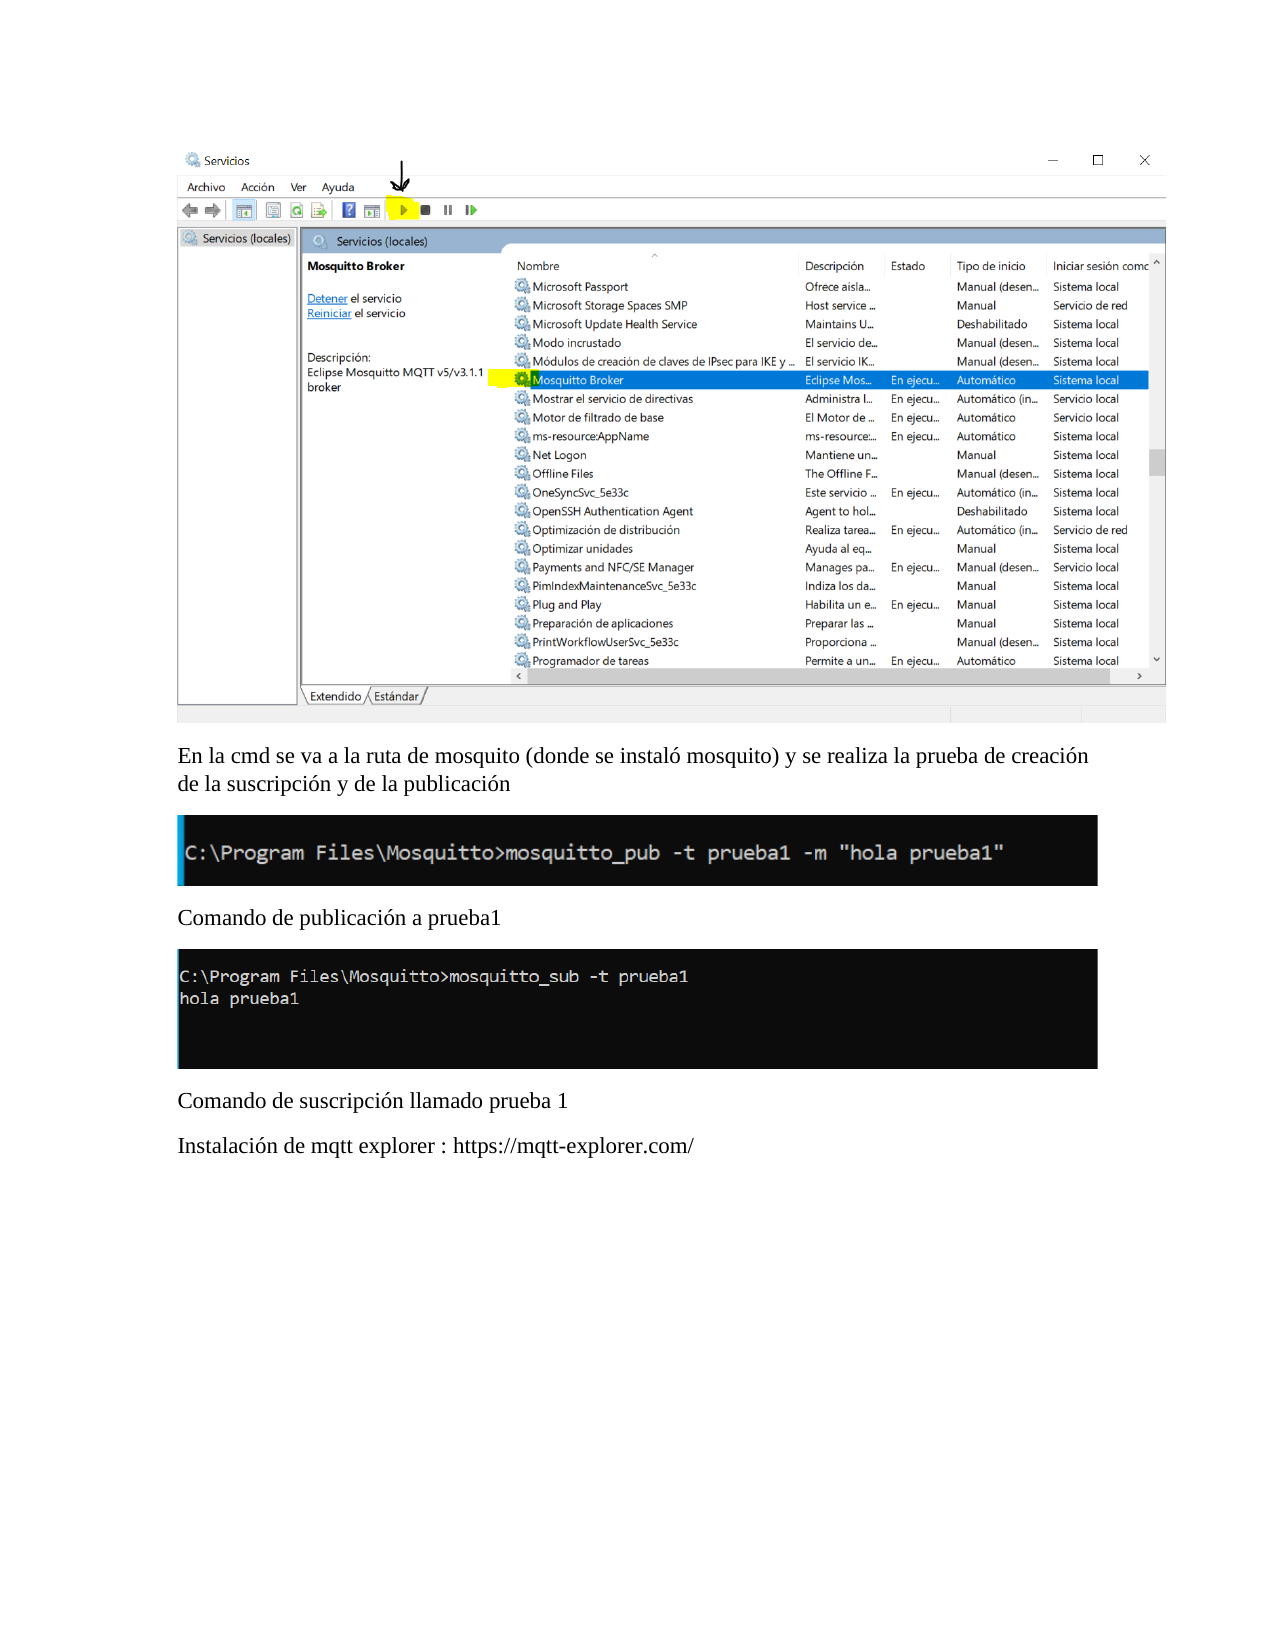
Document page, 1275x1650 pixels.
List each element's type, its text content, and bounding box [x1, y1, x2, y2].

picture [177, 949, 1098, 1069]
picture [177, 147, 1167, 723]
picture [184, 815, 1098, 886]
text Instalación de mqtt explorer : https://mqtt-explorer.com/ [177, 1132, 1098, 1159]
text En la cmd se va a la ruta de mosquito (donde se instaló mosquito) y se realiza la prueba de creación de la suscripción y de la publicación [177, 742, 1098, 797]
text Comando de publicación a prueba1 [177, 904, 1098, 931]
text Comando de suscripción llamado prueba 1 [177, 1087, 1098, 1113]
